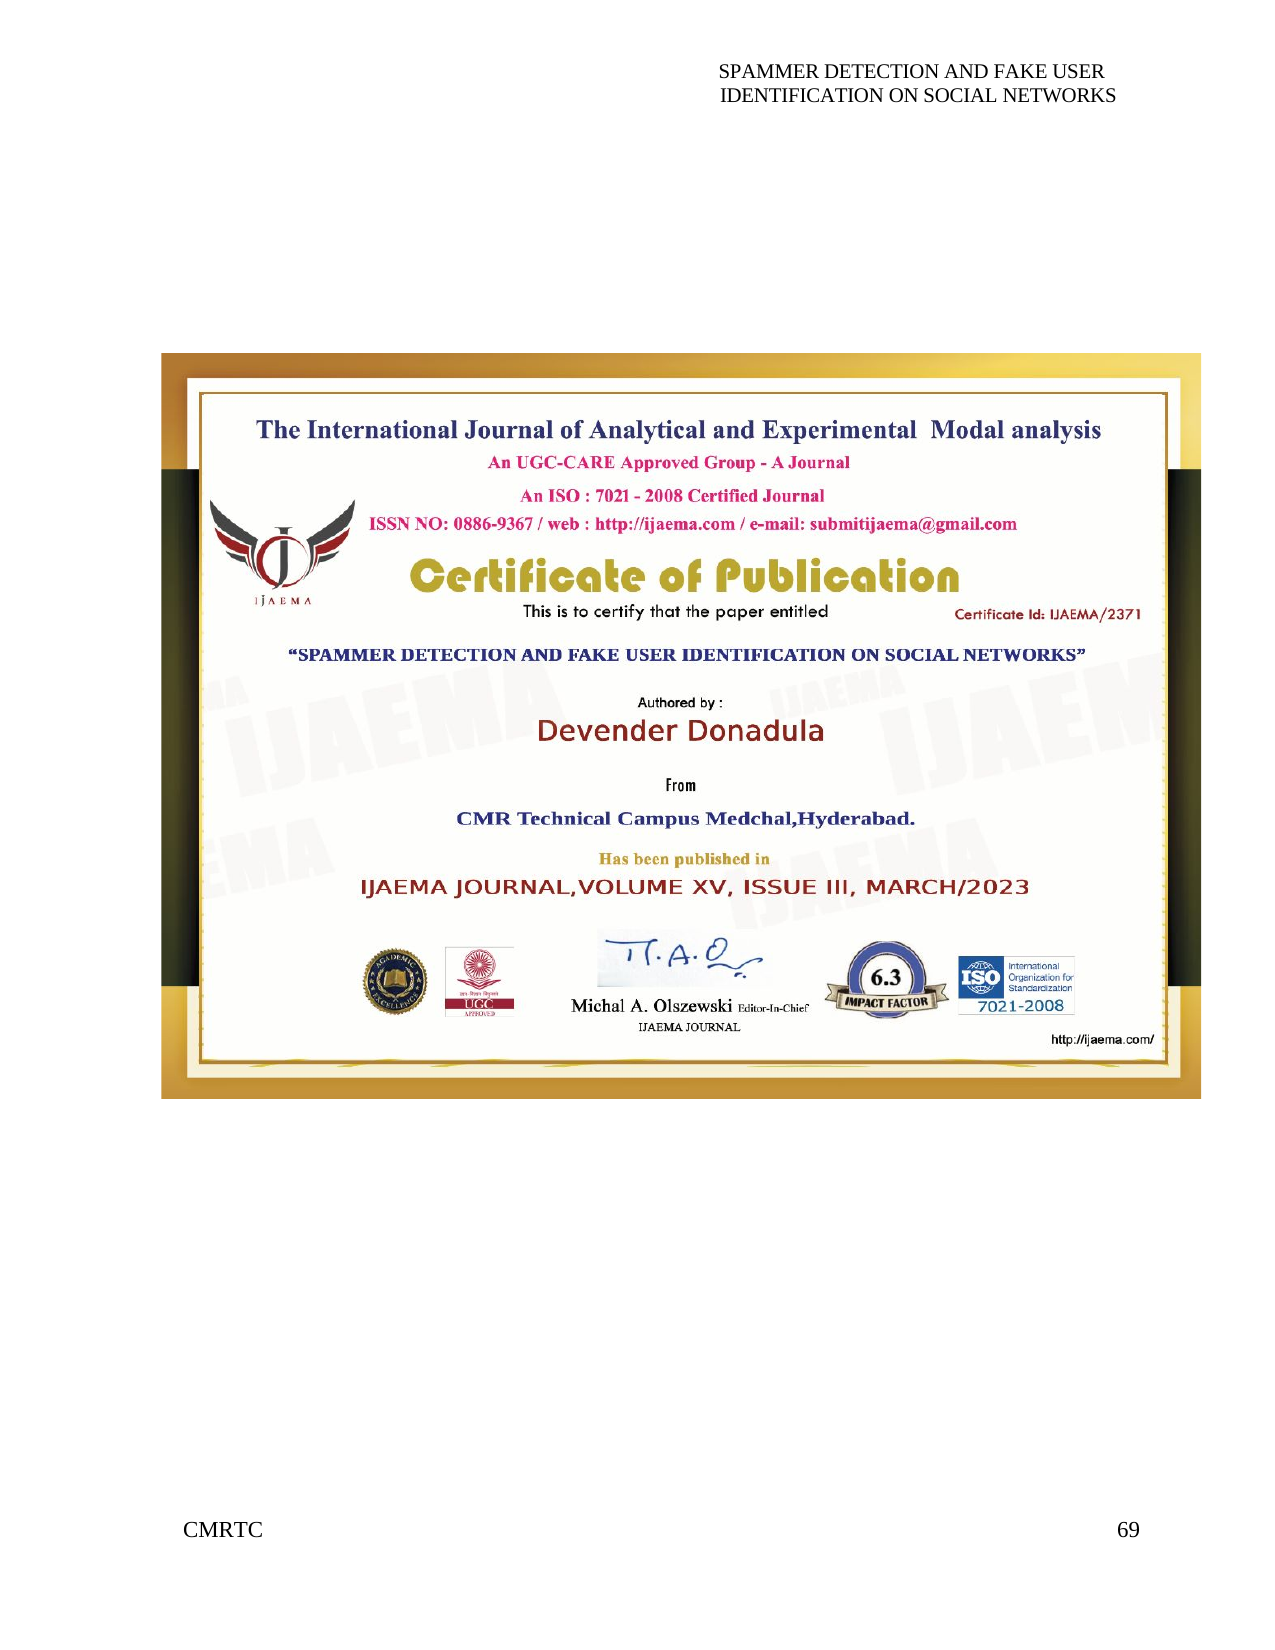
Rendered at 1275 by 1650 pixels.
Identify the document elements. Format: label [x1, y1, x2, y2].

picture [161, 353, 1202, 1099]
